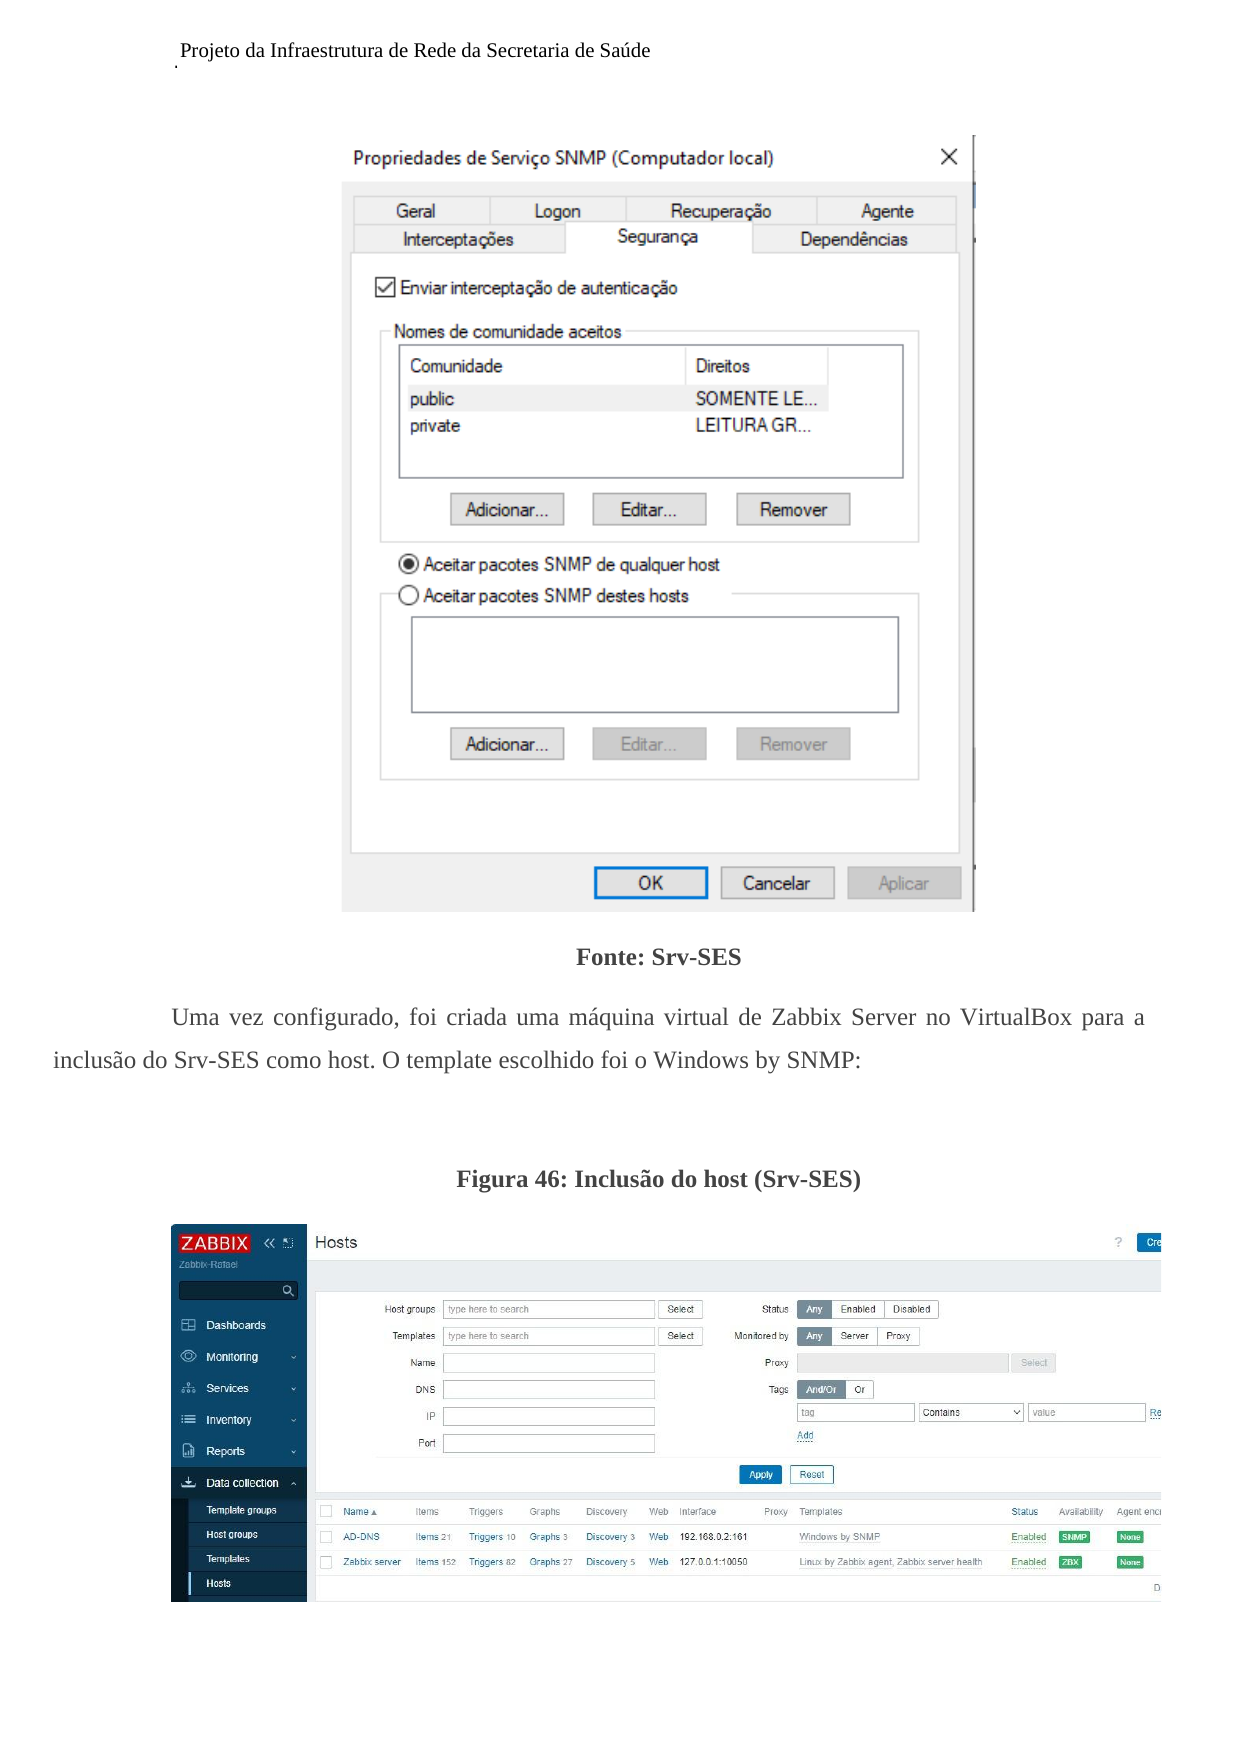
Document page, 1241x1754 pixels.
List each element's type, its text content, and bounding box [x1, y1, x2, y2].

text Fonte: Srv-SES [53, 942, 1146, 971]
picture [171, 1224, 206, 1230]
picture [171, 1224, 1162, 1602]
picture [341, 135, 976, 912]
text Figura 46: Inclusão do host (Srv-SES) [53, 1164, 1146, 1193]
picture [224, 1224, 247, 1228]
text Uma vez configurado, foi criada uma máquina virtual de Zabbix Server no VirtualBox para a inclusão do Srv-SES como host. O template escolhido foi o Windows by SNMP: [53, 1002, 1146, 1073]
